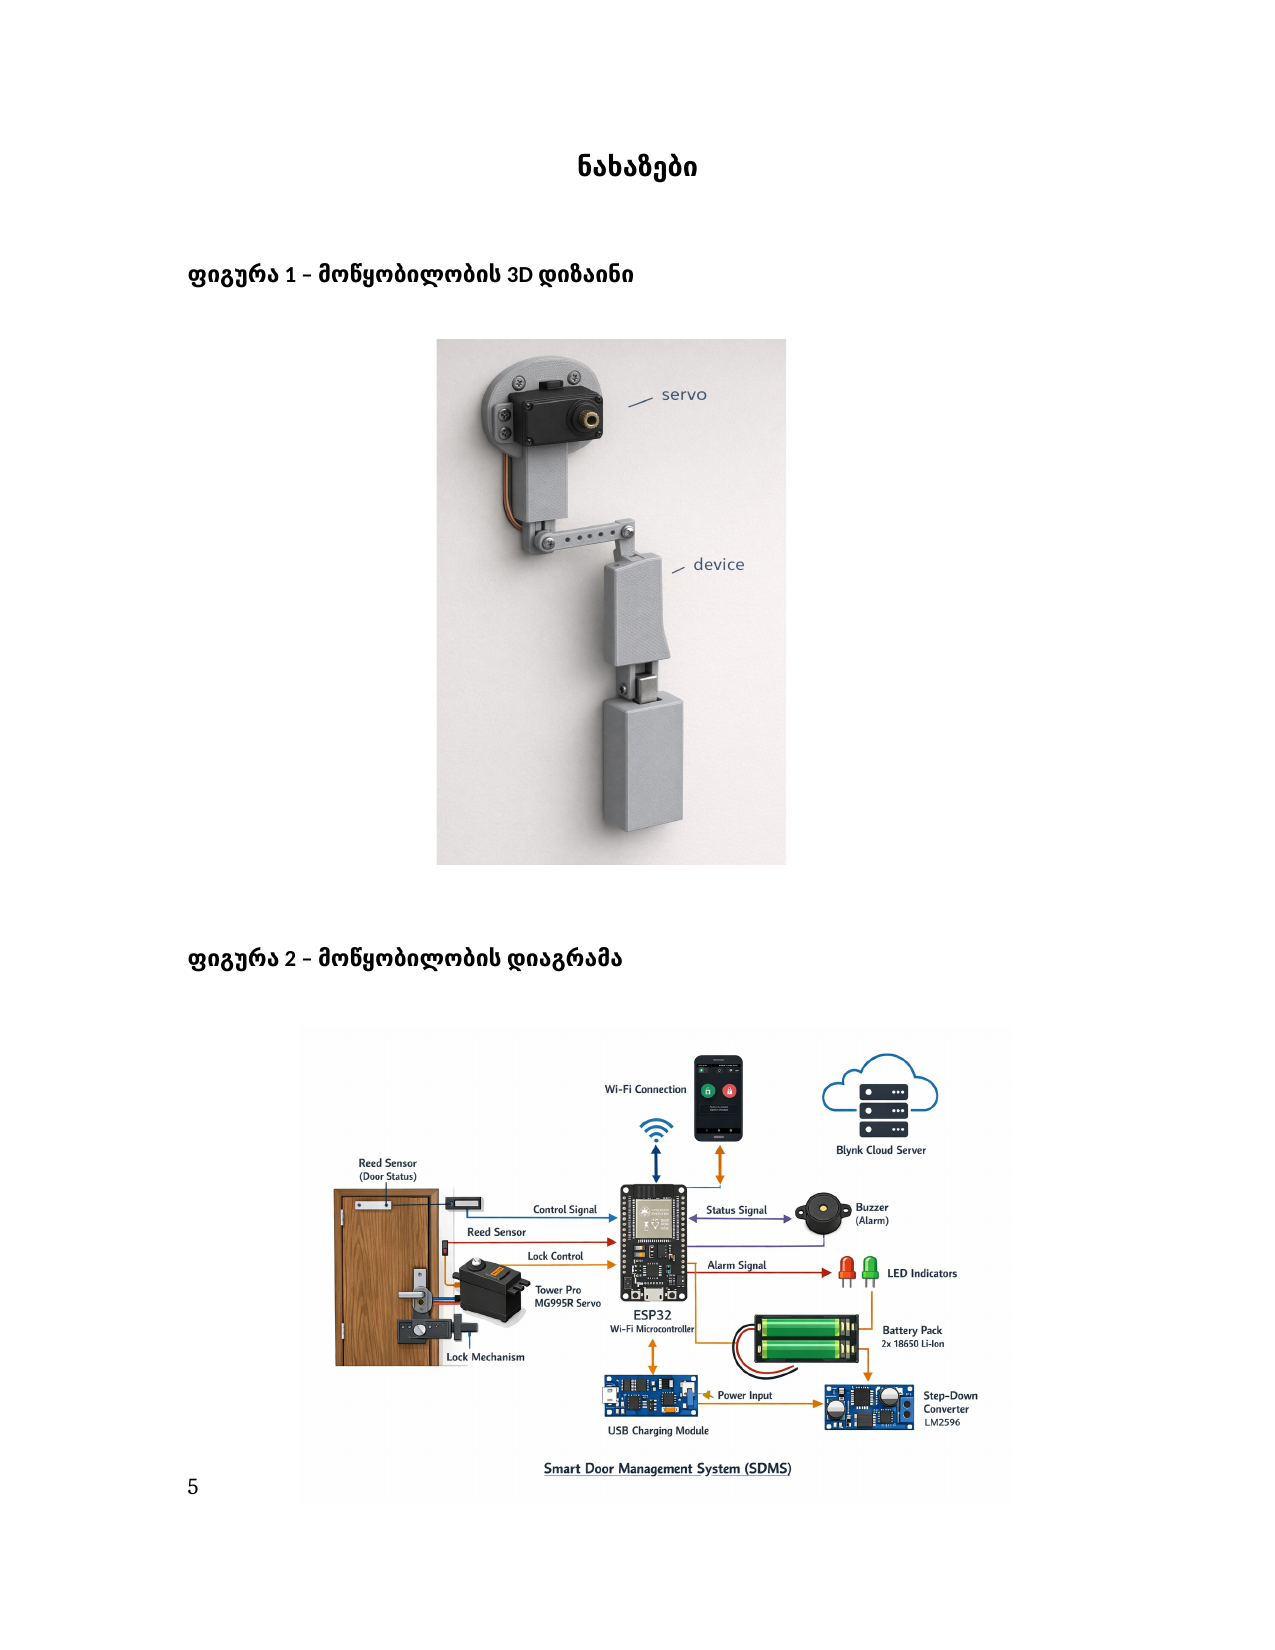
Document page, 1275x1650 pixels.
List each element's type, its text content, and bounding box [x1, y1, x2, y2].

picture [436, 339, 787, 865]
subtitle ფიგურა 1 – მოწყობილობის 3D დიზაინი [187, 260, 1087, 288]
picture [297, 1026, 1012, 1503]
subtitle ფიგურა 2 – მოწყობილობის დიაგრამა [187, 944, 1087, 972]
subtitle ნახაზები [187, 150, 1087, 183]
